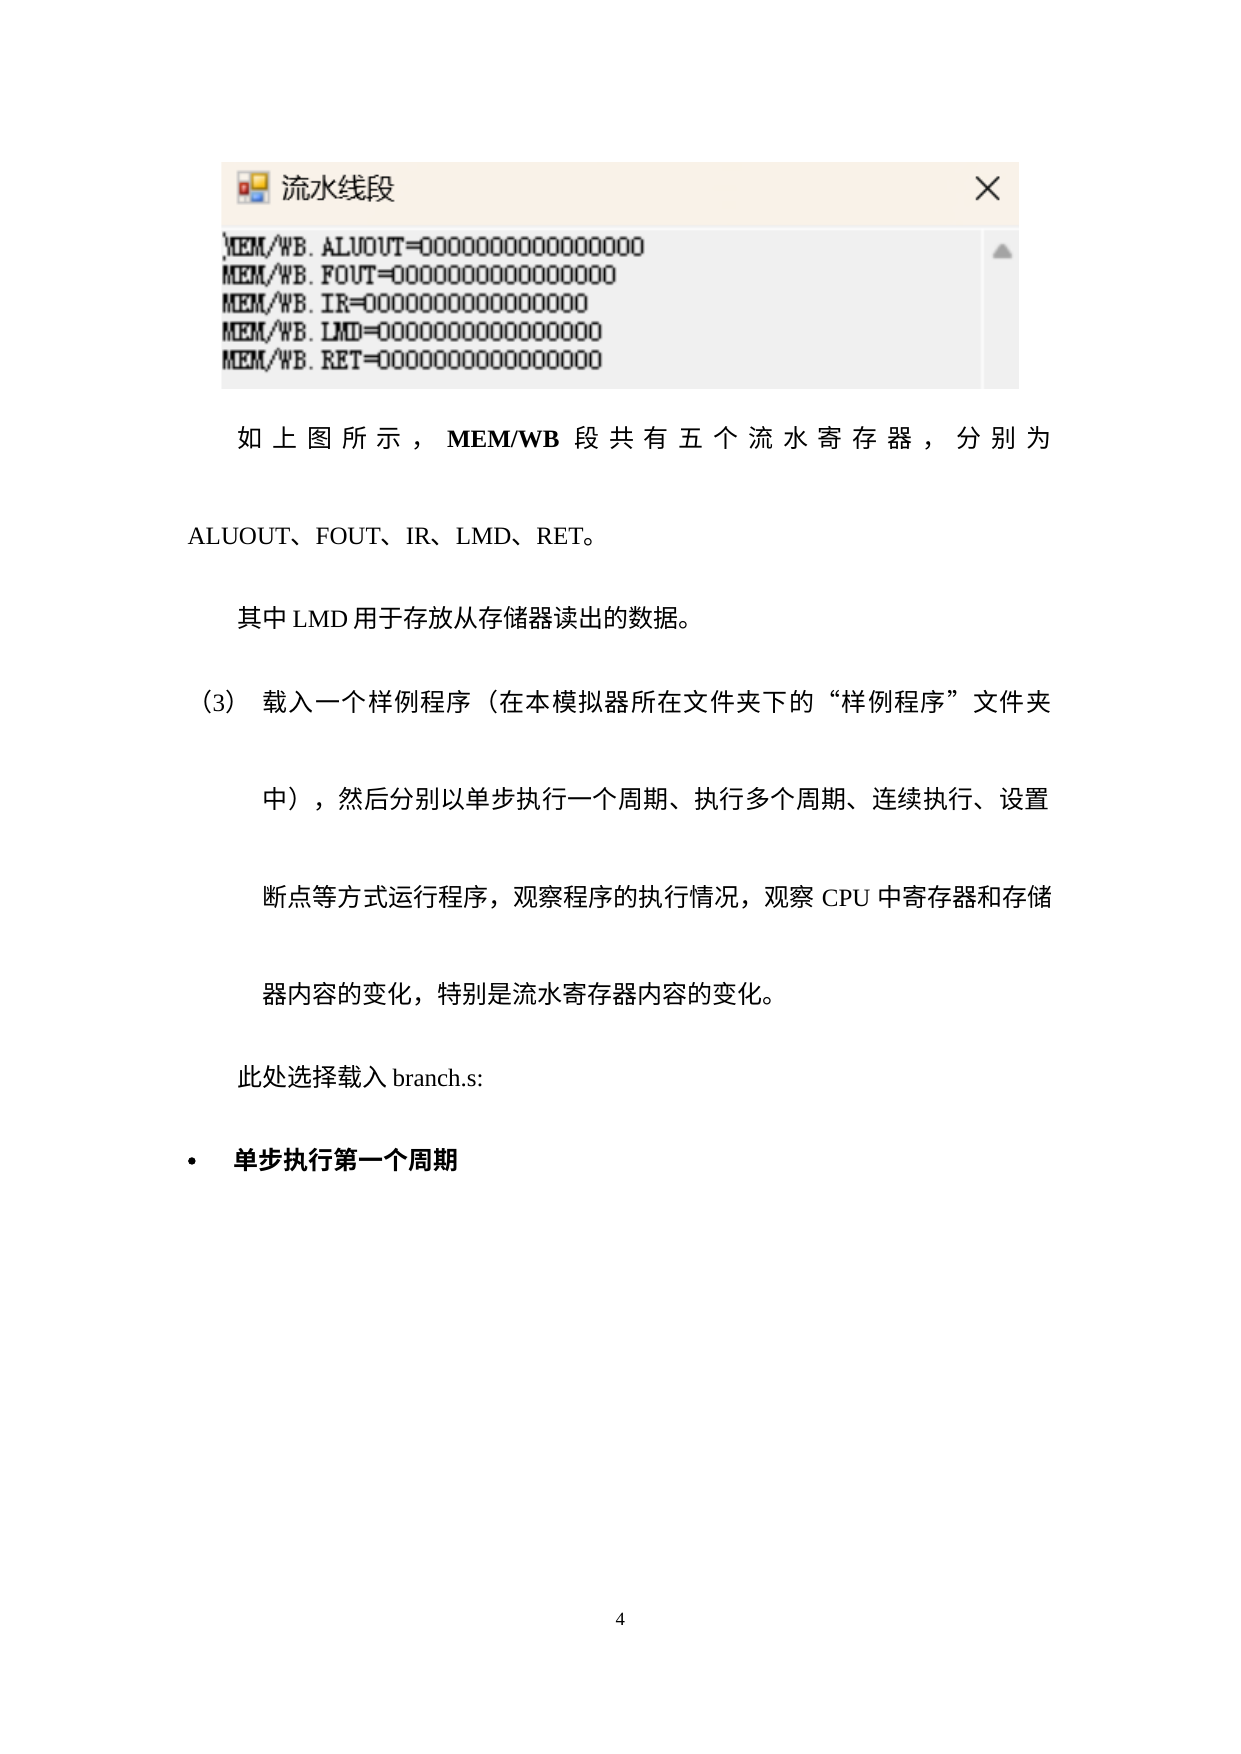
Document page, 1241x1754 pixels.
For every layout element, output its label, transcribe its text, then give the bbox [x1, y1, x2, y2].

text 其中LMD用于存放从存储器读出的数据。 [187, 584, 1053, 649]
text 此处选择载入branch.s: [187, 1043, 1053, 1108]
text 如上图所示，MEM/WB段共有五个流水寄存器，分别为ALUOUT、FOUT、IR、LMD、RET。 [187, 404, 1053, 566]
picture [221, 162, 1019, 389]
list 载入一个样例程序（在本模拟器所在文件夹下的“样例程序”文件夹中），然后分别以单步执行一个周期、执行多个周期、连续执行、设置断点等方式运行程序，观察程序的执行情况，观察 CPU 中寄存器和存储器内容的变化，特别是流水寄存器内容的变化。 [187, 668, 1053, 1025]
list 单步执行第一个周期 [187, 1126, 1053, 1191]
